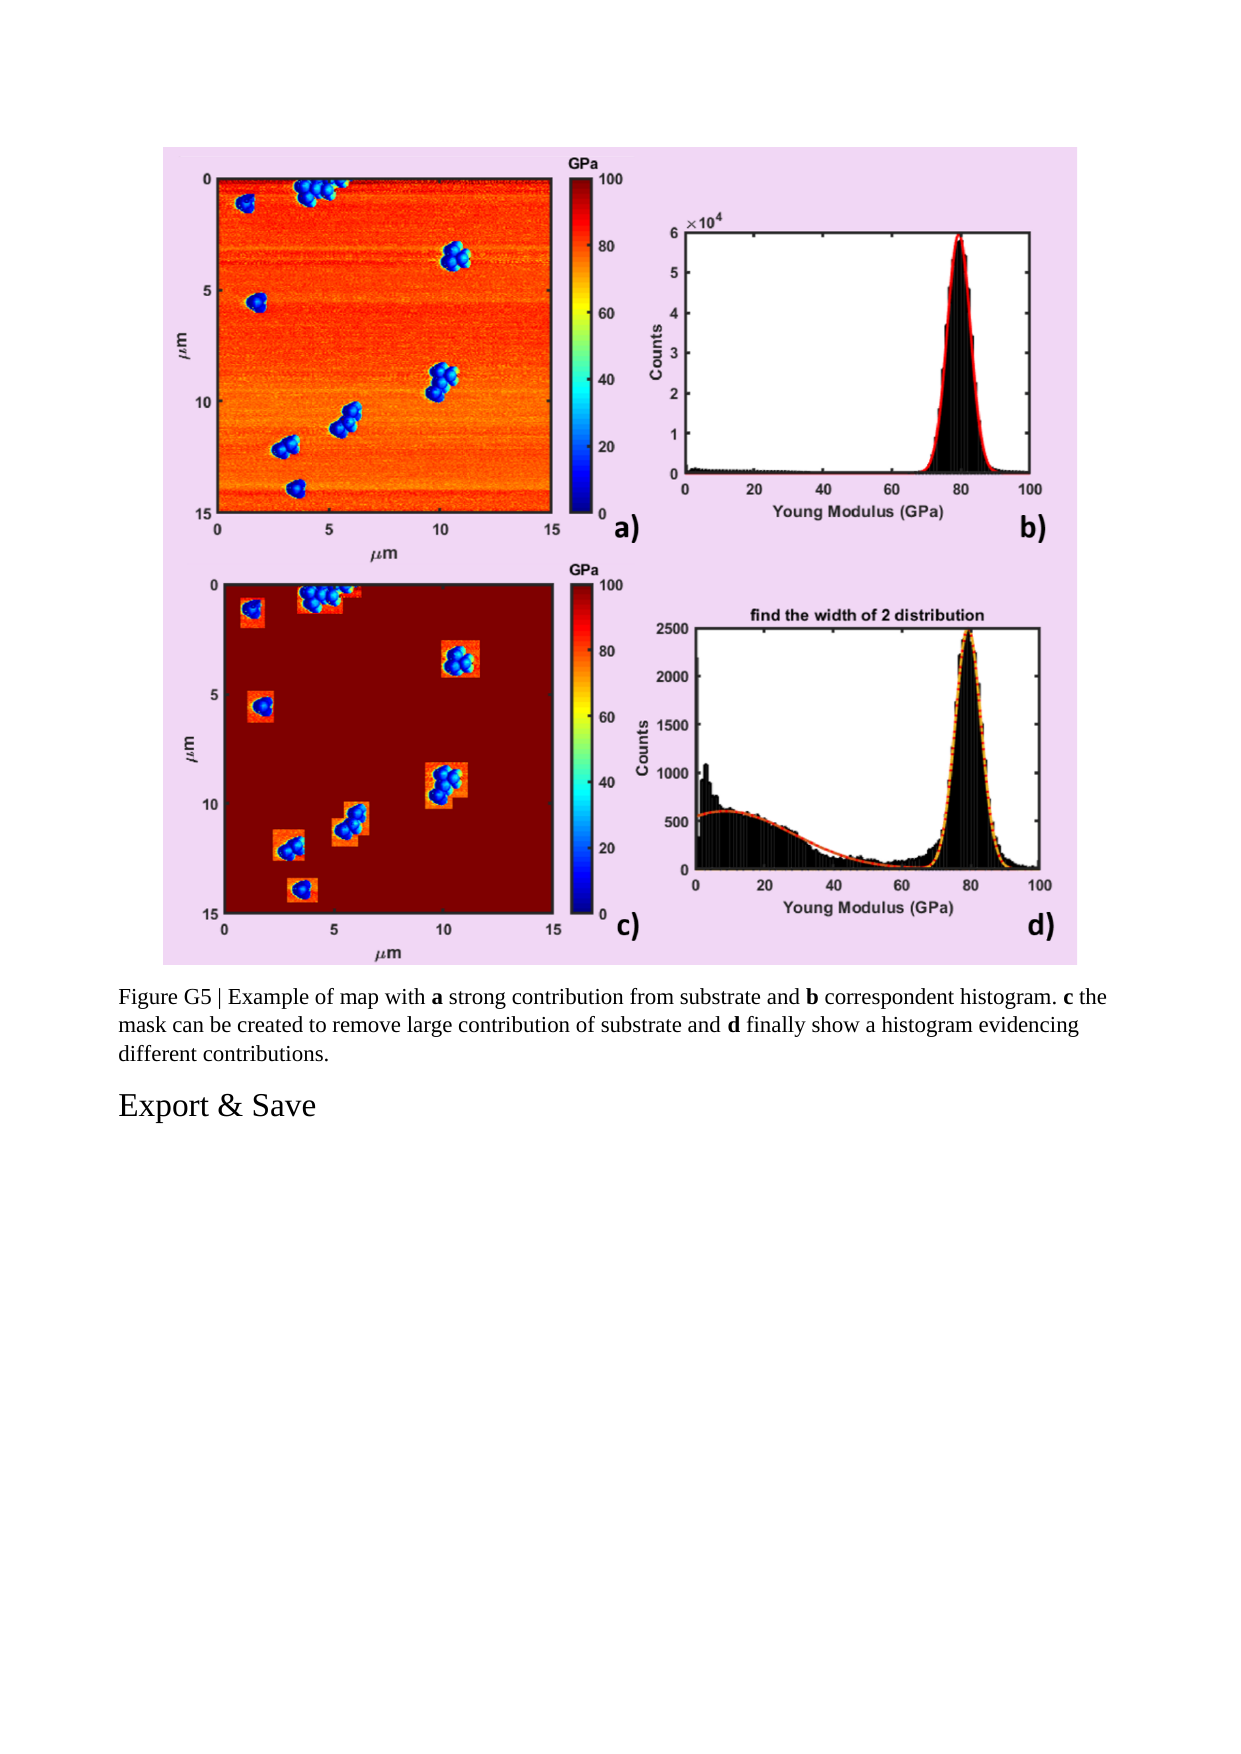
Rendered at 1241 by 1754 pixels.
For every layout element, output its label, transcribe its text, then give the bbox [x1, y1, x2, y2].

picture [163, 147, 1078, 965]
text Figure G5 | Example of map with a strong contribution from substrate and b correspondent histogram. c the mask can be created to remove large contribution of substrate and d finally show a histogram evidencing different contributions. [118, 983, 1122, 1066]
subtitle Export & Save [118, 1085, 1122, 1123]
